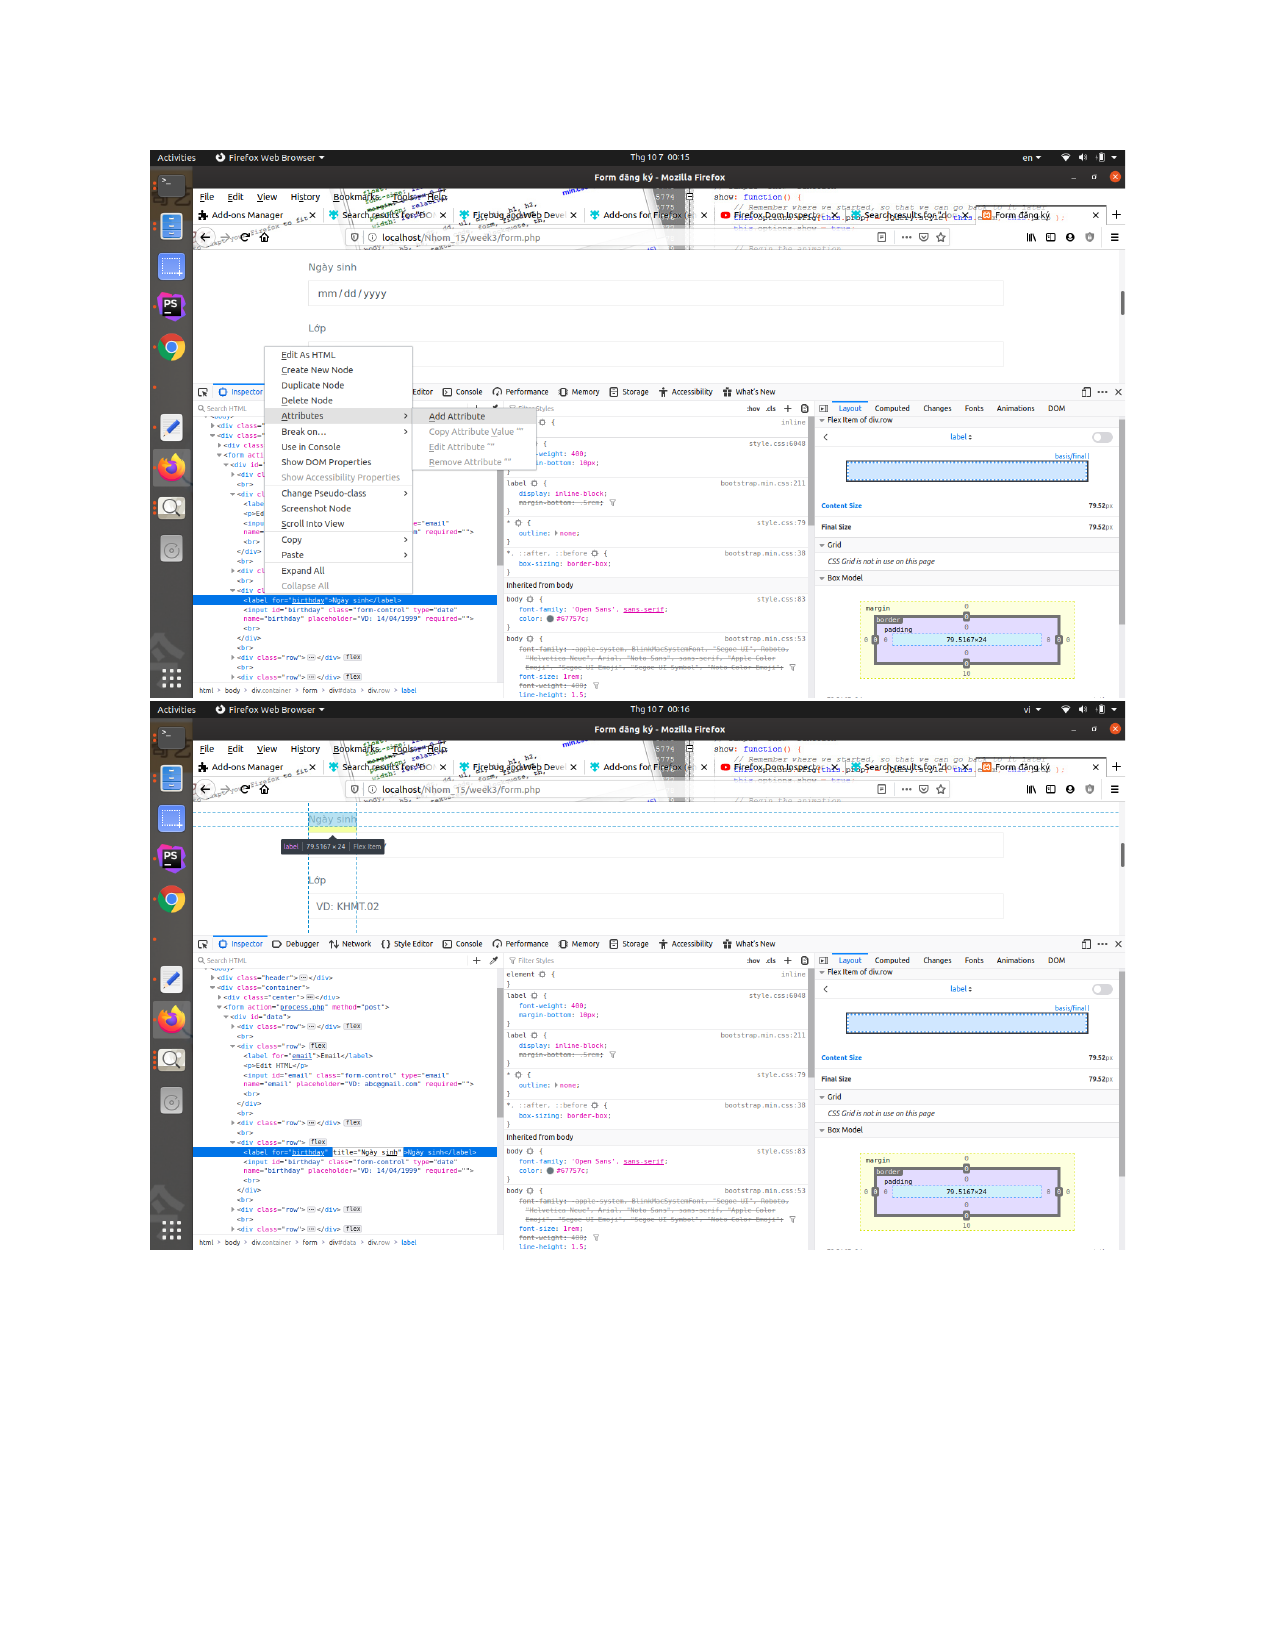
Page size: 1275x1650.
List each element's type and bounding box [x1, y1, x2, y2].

picture [150, 150, 1125, 698]
picture [150, 701, 1125, 1250]
